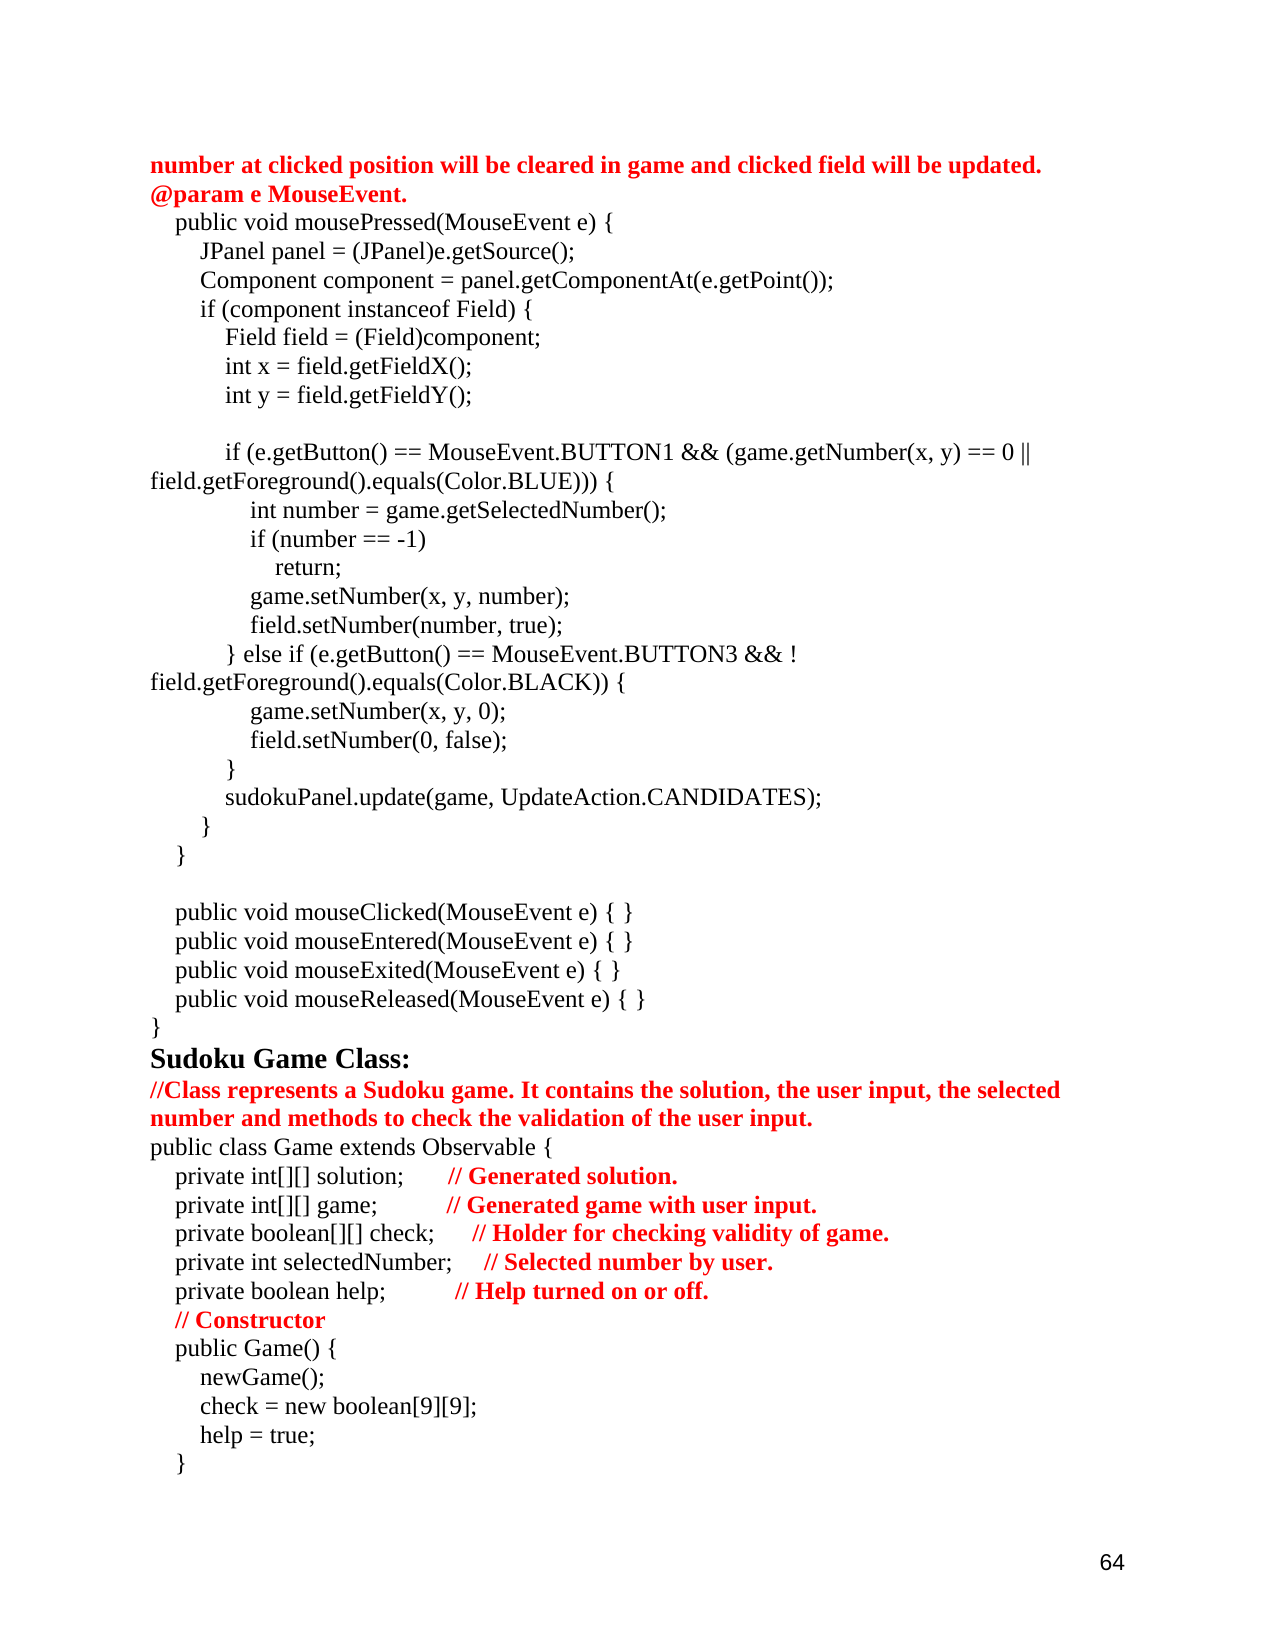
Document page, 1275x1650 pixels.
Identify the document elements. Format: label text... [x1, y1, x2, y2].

text Sudoku Game Class: [150, 1041, 1125, 1075]
text public Game() { [150, 1333, 1125, 1362]
text } [150, 1448, 1125, 1477]
text private int selectedNumber; // Selected number by user. [150, 1247, 1125, 1276]
text sudokuPanel.update(game, UpdateAction.CANDIDATES); [150, 782, 1125, 811]
text int number = game.getSelectedNumber(); [150, 495, 1125, 524]
text field.setNumber(0, false); [150, 725, 1125, 754]
text private boolean help; // Help turned on or off. [150, 1276, 1125, 1305]
text public void mouseEntered(MouseEvent e) { } [150, 926, 1125, 955]
text check = new boolean[9][9]; [150, 1391, 1125, 1420]
text help = true; [150, 1420, 1125, 1448]
text public void mouseClicked(MouseEvent e) { } [150, 897, 1125, 926]
text return; [150, 552, 1125, 581]
text //Class represents a Sudoku game. It contains the solution, the user input, the selected number and methods to check the validation of the user input. [150, 1075, 1125, 1132]
text field.setNumber(number, true); [150, 610, 1125, 639]
text int x = field.getFieldX(); [150, 351, 1125, 380]
text } [150, 1012, 1125, 1041]
text } [150, 754, 1125, 782]
text public void mouseReleased(MouseEvent e) { } [150, 984, 1125, 1012]
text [150, 150, 1125, 207]
text JPanel panel = (JPanel)e.getSource(); [150, 236, 1125, 265]
text int y = field.getFieldY(); [150, 380, 1125, 409]
text if (number == -1) [150, 524, 1125, 552]
text public void mouseExited(MouseEvent e) { } [150, 955, 1125, 984]
text Component component = panel.getComponentAt(e.getPoint()); [150, 265, 1125, 294]
text public void mousePressed(MouseEvent e) { [150, 207, 1125, 236]
text } [150, 811, 1125, 840]
text } else if (e.getButton() == MouseEvent.BUTTON3 && !field.getForeground().equals(Color.BLACK)) { [150, 639, 1125, 696]
text newGame(); [150, 1362, 1125, 1391]
text } [150, 840, 1125, 869]
text if (e.getButton() == MouseEvent.BUTTON1 && (game.getNumber(x, y) == 0 || field.getForeground().equals(Color.BLUE))) { [150, 437, 1125, 495]
text game.setNumber(x, y, number); [150, 581, 1125, 610]
text Field field = (Field)component; [150, 322, 1125, 351]
text private int[][] solution; // Generated solution. [150, 1161, 1125, 1190]
text game.setNumber(x, y, 0); [150, 696, 1125, 725]
text private boolean[][] check; // Holder for checking validity of game. [150, 1218, 1125, 1247]
text public class Game extends Observable { [150, 1132, 1125, 1161]
text private int[][] game; // Generated game with user input. [150, 1190, 1125, 1218]
text if (component instanceof Field) { [150, 294, 1125, 322]
text // Constructor [150, 1305, 1125, 1333]
